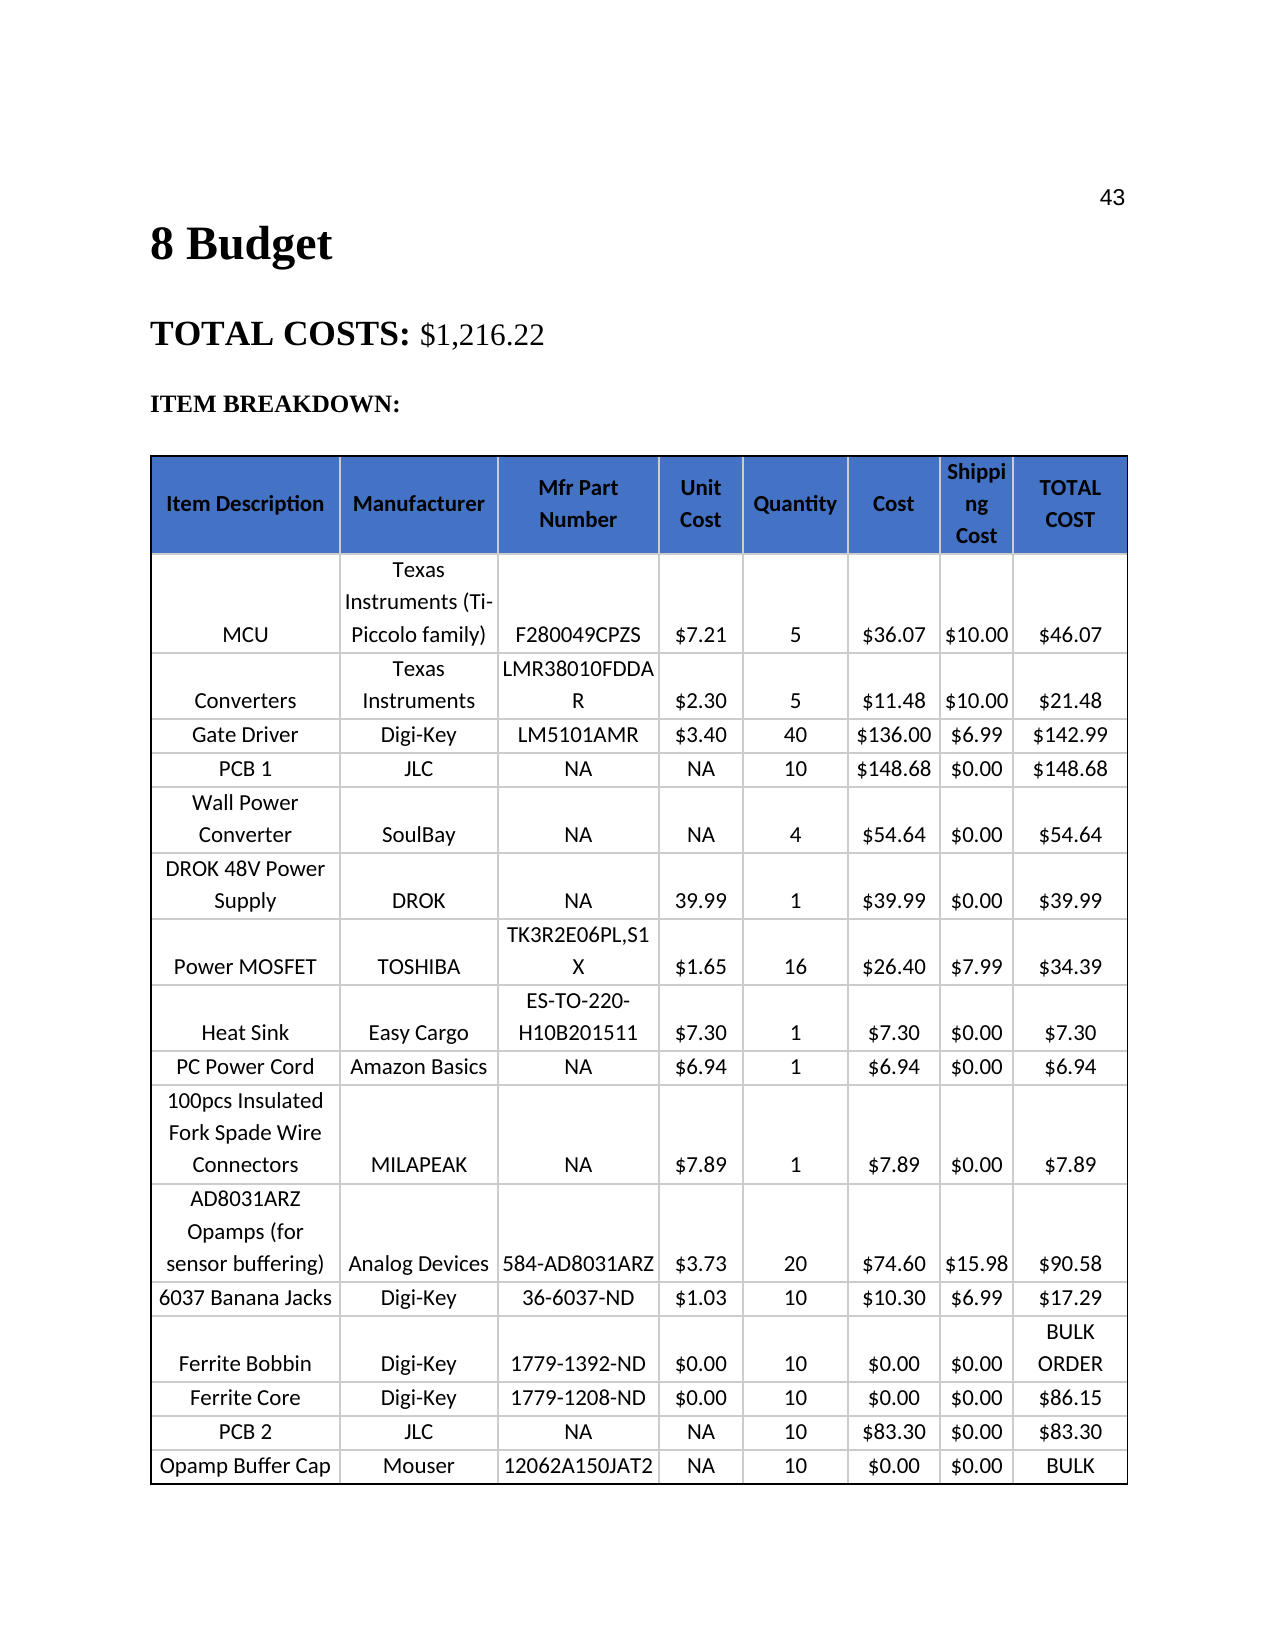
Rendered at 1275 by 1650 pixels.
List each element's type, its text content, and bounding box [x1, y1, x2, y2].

table_cell Opamp Buffer Cap 1 [152, 1451, 339, 1483]
table_cell $7.21 [660, 555, 742, 652]
table_cell PCB 2 [152, 1417, 339, 1449]
subtitle 8 Budget [150, 214, 1125, 269]
table_cell TK3R2E06PL,S1X [499, 920, 658, 984]
table_cell $1.65 [660, 920, 742, 984]
table_cell BULK ORDER [1014, 1317, 1127, 1381]
table_header Mfr Part Number [499, 457, 658, 553]
table_cell MCU [152, 555, 339, 652]
table_cell 1 [744, 986, 847, 1050]
table_cell $54.64 [1014, 788, 1127, 852]
table_cell $6.94 [1014, 1052, 1127, 1084]
table_cell 5 [744, 555, 847, 652]
table_cell $2.30 [660, 654, 742, 718]
table_cell 100pcs Insulated Fork Spade Wire Connectors [152, 1086, 339, 1182]
table_cell $11.48 [849, 654, 939, 718]
table_cell 10 [744, 1451, 847, 1483]
table_cell NA [660, 1417, 742, 1449]
table_cell NA [499, 854, 658, 918]
table_cell Gate Driver [152, 720, 339, 752]
table_cell LM5101AMR [499, 720, 658, 752]
table_cell $0.00 [849, 1317, 939, 1381]
table_cell Wall Power Converter [152, 788, 339, 852]
table_cell $1.03 [660, 1283, 742, 1315]
table_cell NA [499, 754, 658, 786]
table_cell 10 [744, 1283, 847, 1315]
table_cell 10 [744, 754, 847, 786]
table_cell AD8031ARZ Opamps (for sensor buffering) [152, 1185, 339, 1281]
table_cell $7.30 [660, 986, 742, 1050]
table_cell $7.89 [849, 1086, 939, 1182]
table_cell PC Power Cord [152, 1052, 339, 1084]
table_cell JLC [341, 754, 497, 786]
table_cell BULK ORDER [1014, 1451, 1127, 1483]
table_cell $90.58 [1014, 1185, 1127, 1281]
table_cell $7.30 [1014, 986, 1127, 1050]
table_cell F280049CPZS [499, 555, 658, 652]
table_cell $136.00 [849, 720, 939, 752]
table_cell $0.00 [941, 1317, 1012, 1381]
table_cell $74.60 [849, 1185, 939, 1281]
table_cell $0.00 [941, 1417, 1012, 1449]
table_cell $10.00 [941, 555, 1012, 652]
table_cell JLC [341, 1417, 497, 1449]
table_cell 1 [744, 854, 847, 918]
table_cell 1779-1392-ND [499, 1317, 658, 1381]
table_cell Amazon Basics [341, 1052, 497, 1084]
table_cell $0.00 [941, 1451, 1012, 1483]
table_header Unit Cost [660, 457, 742, 553]
table_cell $0.00 [941, 1052, 1012, 1084]
table_cell $36.07 [849, 555, 939, 652]
table_cell $7.99 [941, 920, 1012, 984]
table_cell Digi-Key [341, 1383, 497, 1415]
table_cell $26.40 [849, 920, 939, 984]
table_cell $15.98 [941, 1185, 1012, 1281]
table_cell $6.94 [849, 1052, 939, 1084]
text TOTAL COSTS: $1,216.22 [150, 312, 1125, 353]
table_cell 1 [744, 1086, 847, 1182]
table_cell PCB 1 [152, 754, 339, 786]
table_header Quantity [744, 457, 847, 553]
table_cell $0.00 [941, 788, 1012, 852]
table_cell $142.99 [1014, 720, 1127, 752]
table_header Cost [849, 457, 939, 553]
table_cell $148.68 [1014, 754, 1127, 786]
table_cell $148.68 [849, 754, 939, 786]
table_cell NA [499, 1417, 658, 1449]
table_cell NA [660, 1451, 742, 1483]
table_cell $0.00 [660, 1317, 742, 1381]
table_cell Converters [152, 654, 339, 718]
table_cell Texas Instruments (Ti-Piccolo family) [341, 555, 497, 652]
table_header Shipping Cost [941, 457, 1012, 553]
table_cell LMR38010FDDAR [499, 654, 658, 718]
table_cell Ferrite Bobbin [152, 1317, 339, 1381]
table_cell TOSHIBA [341, 920, 497, 984]
table_cell Ferrite Core [152, 1383, 339, 1415]
table_cell $0.00 [941, 754, 1012, 786]
table_cell NA [499, 1086, 658, 1182]
table_cell 6037 Banana Jacks [152, 1283, 339, 1315]
table_cell 584-AD8031ARZ [499, 1185, 658, 1281]
table_cell $7.30 [849, 986, 939, 1050]
table_cell 16 [744, 920, 847, 984]
table_cell $3.73 [660, 1185, 742, 1281]
table_cell NA [660, 754, 742, 786]
table_cell $6.99 [941, 1283, 1012, 1315]
table_cell 10 [744, 1417, 847, 1449]
table_cell $17.29 [1014, 1283, 1127, 1315]
table_cell Power MOSFET [152, 920, 339, 984]
table_cell 12062A150JAT2A [499, 1451, 658, 1483]
table_cell $86.15 [1014, 1383, 1127, 1415]
table_cell ES-TO-220-H10B201511 [499, 986, 658, 1050]
table_cell $10.00 [941, 654, 1012, 718]
table_cell 4 [744, 788, 847, 852]
table_cell $10.30 [849, 1283, 939, 1315]
table_cell $83.30 [849, 1417, 939, 1449]
table_cell NA [499, 1052, 658, 1084]
table_header TOTAL COST [1014, 457, 1127, 553]
table_cell $0.00 [849, 1383, 939, 1415]
table_cell $39.99 [1014, 854, 1127, 918]
table_cell $6.99 [941, 720, 1012, 752]
table_header Item Description [152, 457, 339, 553]
table_cell $0.00 [660, 1383, 742, 1415]
table_cell Heat Sink [152, 986, 339, 1050]
table_cell $6.94 [660, 1052, 742, 1084]
table_cell Digi-Key [341, 1317, 497, 1381]
table_cell Analog Devices [341, 1185, 497, 1281]
table_cell 1779-1208-ND [499, 1383, 658, 1415]
table_cell $3.40 [660, 720, 742, 752]
table_cell $54.64 [849, 788, 939, 852]
table_cell 1 [744, 1052, 847, 1084]
table_cell Easy Cargo [341, 986, 497, 1050]
table_cell SoulBay [341, 788, 497, 852]
table_cell DROK [341, 854, 497, 918]
table_cell Digi-Key [341, 720, 497, 752]
table_cell $0.00 [941, 1086, 1012, 1182]
table_cell Texas Instruments [341, 654, 497, 718]
table_cell $39.99 [849, 854, 939, 918]
table_cell Digi-Key [341, 1283, 497, 1315]
table_cell $0.00 [941, 854, 1012, 918]
table_cell $21.48 [1014, 654, 1127, 718]
table_cell $46.07 [1014, 555, 1127, 652]
table_cell 5 [744, 654, 847, 718]
table_cell 10 [744, 1317, 847, 1381]
table_cell NA [660, 788, 742, 852]
table_cell 40 [744, 720, 847, 752]
table_cell $0.00 [941, 1383, 1012, 1415]
table_cell Mouser [341, 1451, 497, 1483]
table_cell 36-6037-ND [499, 1283, 658, 1315]
table_cell $7.89 [1014, 1086, 1127, 1182]
table_cell 39.99 [660, 854, 742, 918]
table_cell 20 [744, 1185, 847, 1281]
table_cell $34.39 [1014, 920, 1127, 984]
table_header Manufacturer [341, 457, 497, 553]
table_cell $83.30 [1014, 1417, 1127, 1449]
table_cell $7.89 [660, 1086, 742, 1182]
table_cell $0.00 [849, 1451, 939, 1483]
table_cell NA [499, 788, 658, 852]
text ITEM BREAKDOWN: [150, 389, 1125, 418]
table_cell 10 [744, 1383, 847, 1415]
table_cell $0.00 [941, 986, 1012, 1050]
table_cell DROK 48V Power Supply [152, 854, 339, 918]
table_cell MILAPEAK [341, 1086, 497, 1182]
